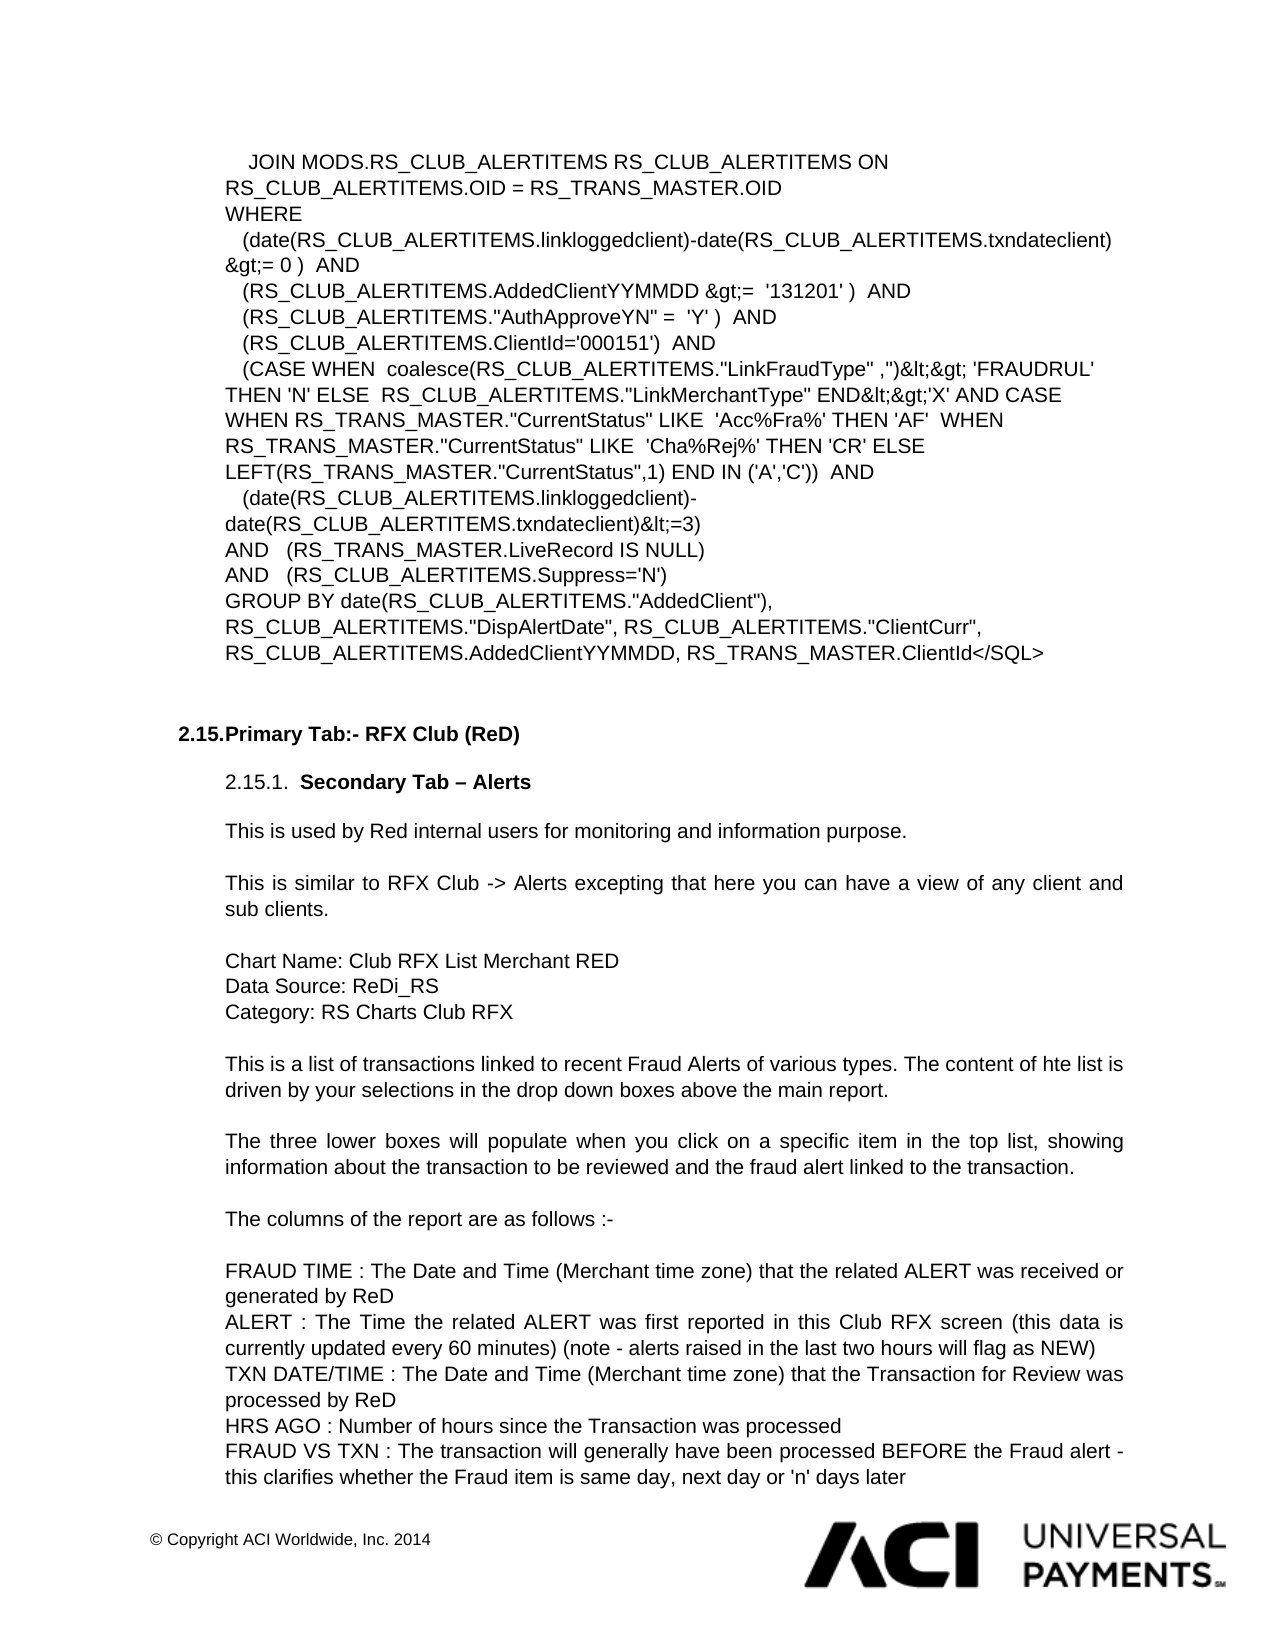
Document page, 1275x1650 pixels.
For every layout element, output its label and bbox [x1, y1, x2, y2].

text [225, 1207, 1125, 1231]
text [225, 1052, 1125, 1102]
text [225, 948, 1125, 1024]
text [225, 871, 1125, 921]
picture [802, 1519, 1229, 1590]
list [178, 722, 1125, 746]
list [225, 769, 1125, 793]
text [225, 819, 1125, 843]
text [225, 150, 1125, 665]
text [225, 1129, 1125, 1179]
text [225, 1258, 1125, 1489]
